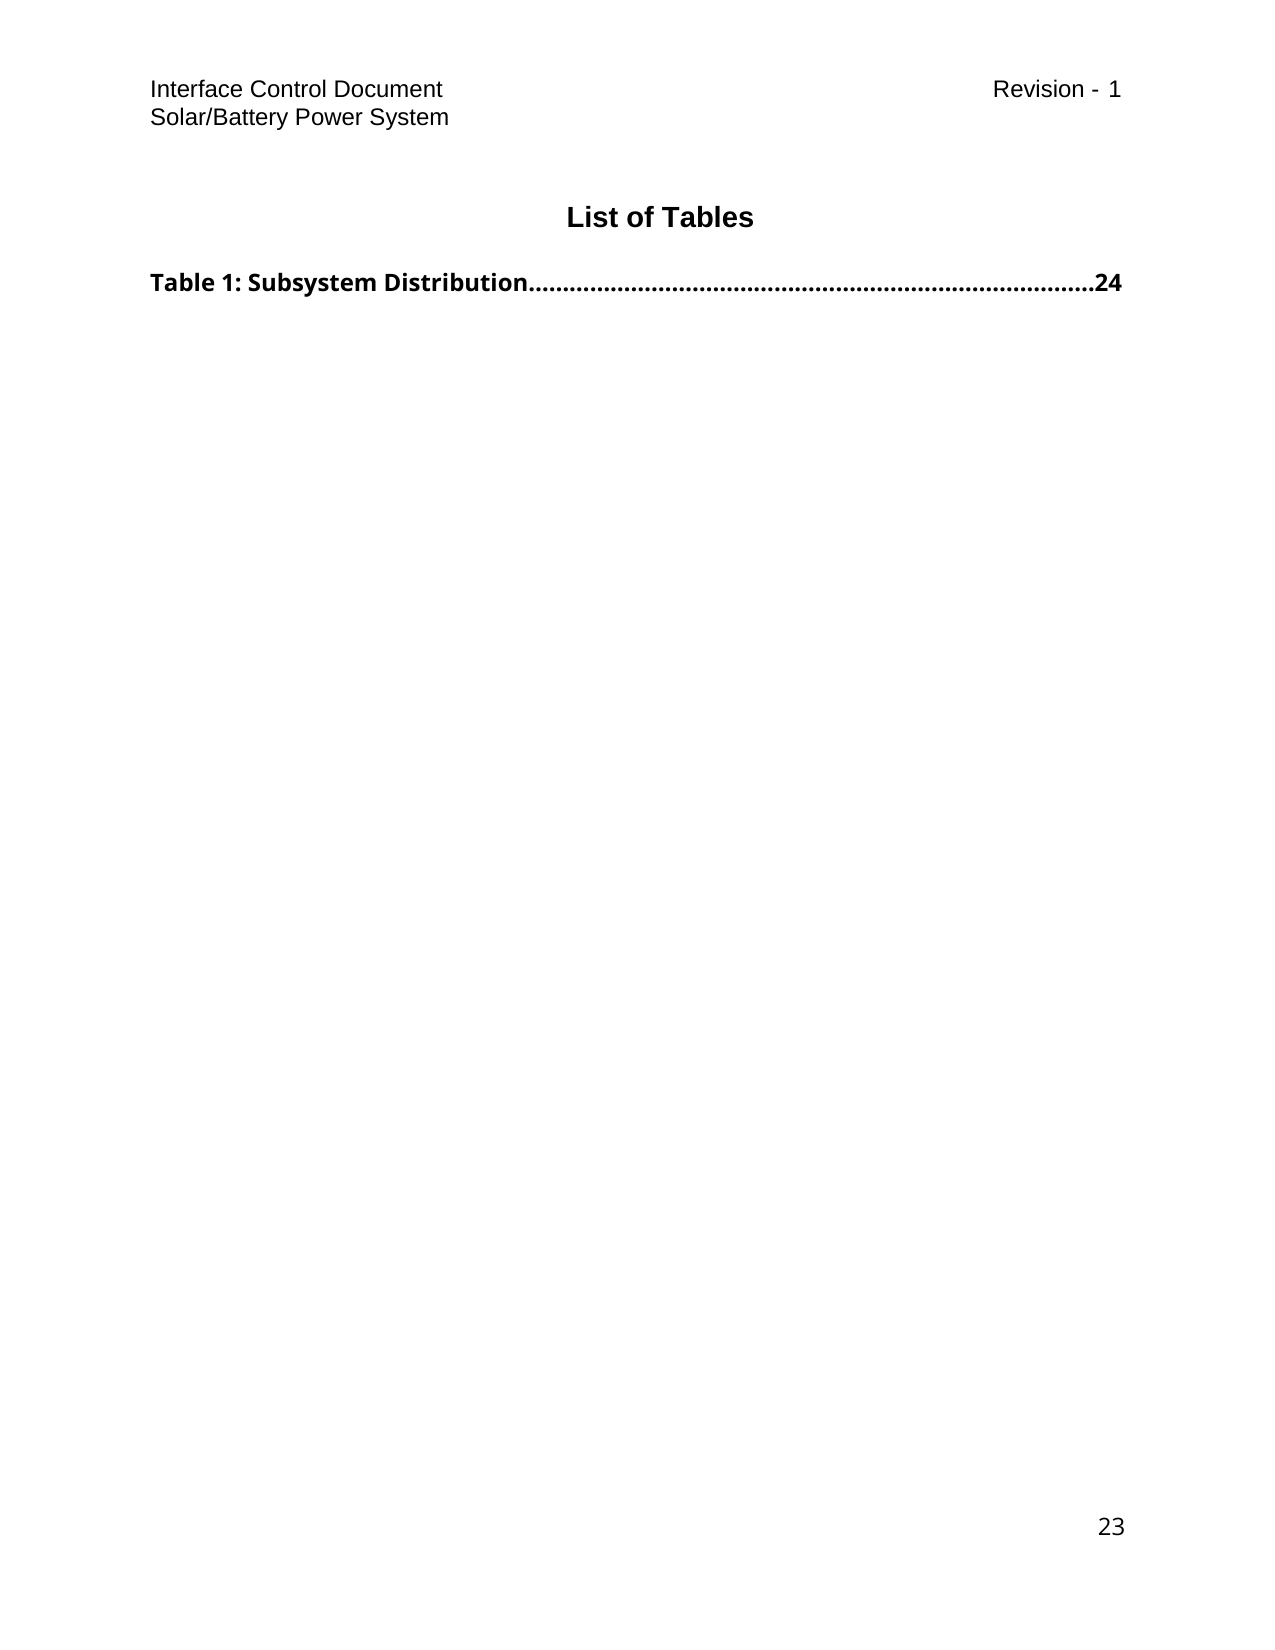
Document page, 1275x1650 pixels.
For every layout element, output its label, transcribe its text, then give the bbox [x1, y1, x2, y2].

text List of Tables [187, 200, 1125, 233]
